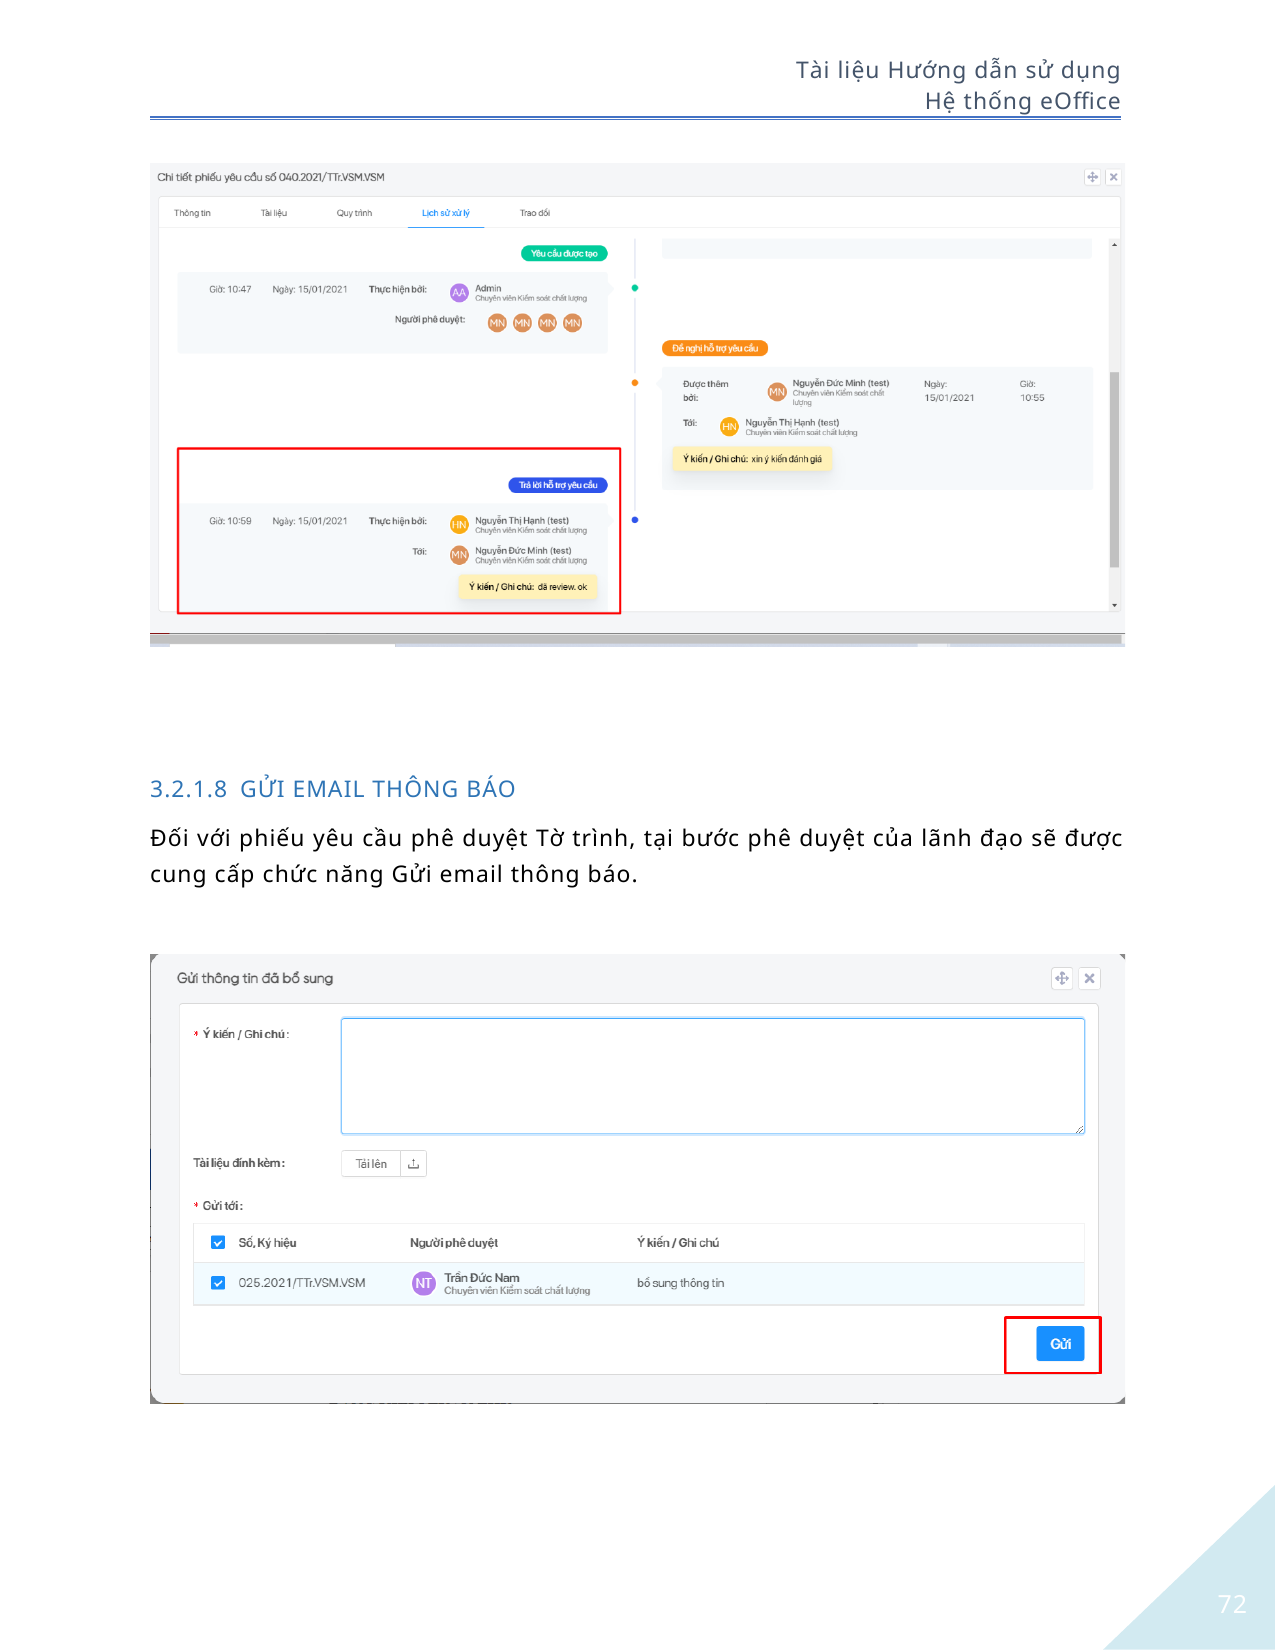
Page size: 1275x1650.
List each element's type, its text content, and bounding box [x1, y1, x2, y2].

subtitle Gửi email thông báo [150, 773, 1125, 804]
picture [150, 954, 1125, 1404]
picture [150, 163, 1125, 647]
text Đối với phiếu yêu cầu phê duyệt Tờ trình, tại bước phê duyệt của lãnh đạo sẽ được cung cấp chức năng Gửi email thông báo. [150, 822, 1125, 889]
